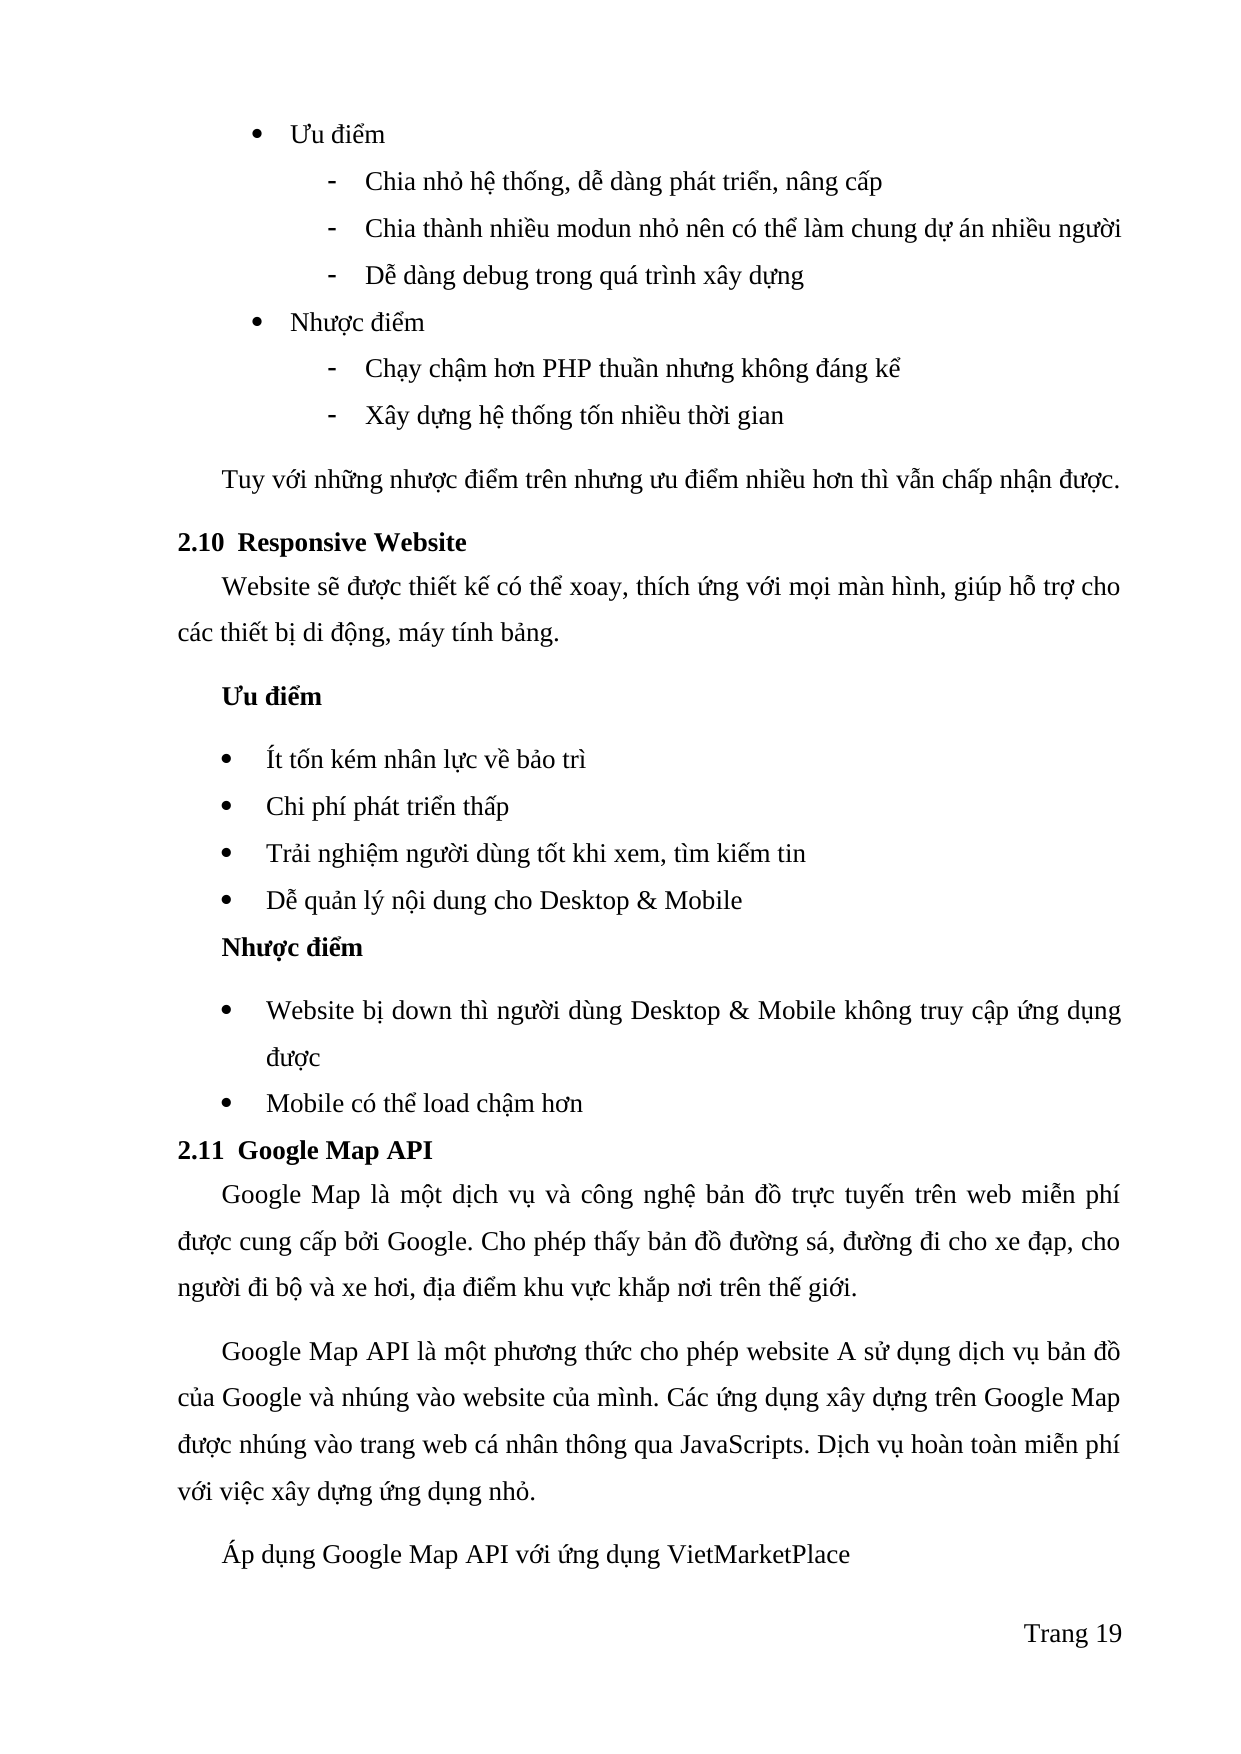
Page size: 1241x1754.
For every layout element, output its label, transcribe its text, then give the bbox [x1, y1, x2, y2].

text Ưu điểm [177, 680, 1122, 711]
list Chia nhỏ hệ thống, dễ dàng phát triển, nâng cấp [327, 165, 1122, 196]
list Chia thành nhiều modun nhỏ nên có thể làm chung dự án nhiều người [327, 212, 1122, 243]
list Ưu điểm [252, 118, 1122, 149]
list Chi phí phát triển thấp [222, 790, 1122, 821]
text Google Map là một dịch vụ và công nghệ bản đồ trực tuyến trên web miễn phí được cung cấp bởi Google. Cho phép thấy bản đồ đường sá, đường đi cho xe đạp, cho người đi bộ và xe hơi, địa điểm khu vực khắp nơi trên thế giới. [177, 1178, 1122, 1302]
subtitle Google Map API [177, 1134, 1122, 1166]
text Google Map API là một phương thức cho phép website A sử dụng dịch vụ bản đồ của Google và nhúng vào website của mình. Các ứng dụng xây dựng trên Google Map được nhúng vào trang web cá nhân thông qua JavaScripts. Dịch vụ hoàn toàn miễn phí với việc xây dựng ứng dụng nhỏ. [177, 1335, 1122, 1506]
subtitle Responsive Website [177, 526, 1122, 557]
text Website sẽ được thiết kế có thể xoay, thích ứng với mọi màn hình, giúp hỗ trợ cho các thiết bị di động, máy tính bảng. [177, 570, 1122, 648]
text Áp dụng Google Map API với ứng dụng VietMarketPlace [177, 1538, 1122, 1569]
list Ít tốn kém nhân lực về bảo trì [222, 743, 1122, 774]
list Website bị down thì người dùng Desktop & Mobile không truy cập ứng dụng được [222, 994, 1122, 1072]
list Mobile có thể load chậm hơn [222, 1087, 1122, 1119]
list Dễ dàng debug trong quá trình xây dựng [327, 259, 1122, 290]
list Nhược điểm [252, 306, 1122, 337]
list Dễ quản lý nội dung cho Desktop & Mobile [222, 884, 1122, 915]
text Tuy với những nhược điểm trên nhưng ưu điểm nhiều hơn thì vẫn chấp nhận được. [177, 463, 1122, 494]
list Xây dựng hệ thống tốn nhiều thời gian [327, 399, 1122, 431]
text Nhược điểm [177, 931, 1122, 962]
list Chạy chậm hơn PHP thuần nhưng không đáng kể [327, 352, 1122, 384]
list Trải nghiệm người dùng tốt khi xem, tìm kiếm tin [222, 837, 1122, 868]
